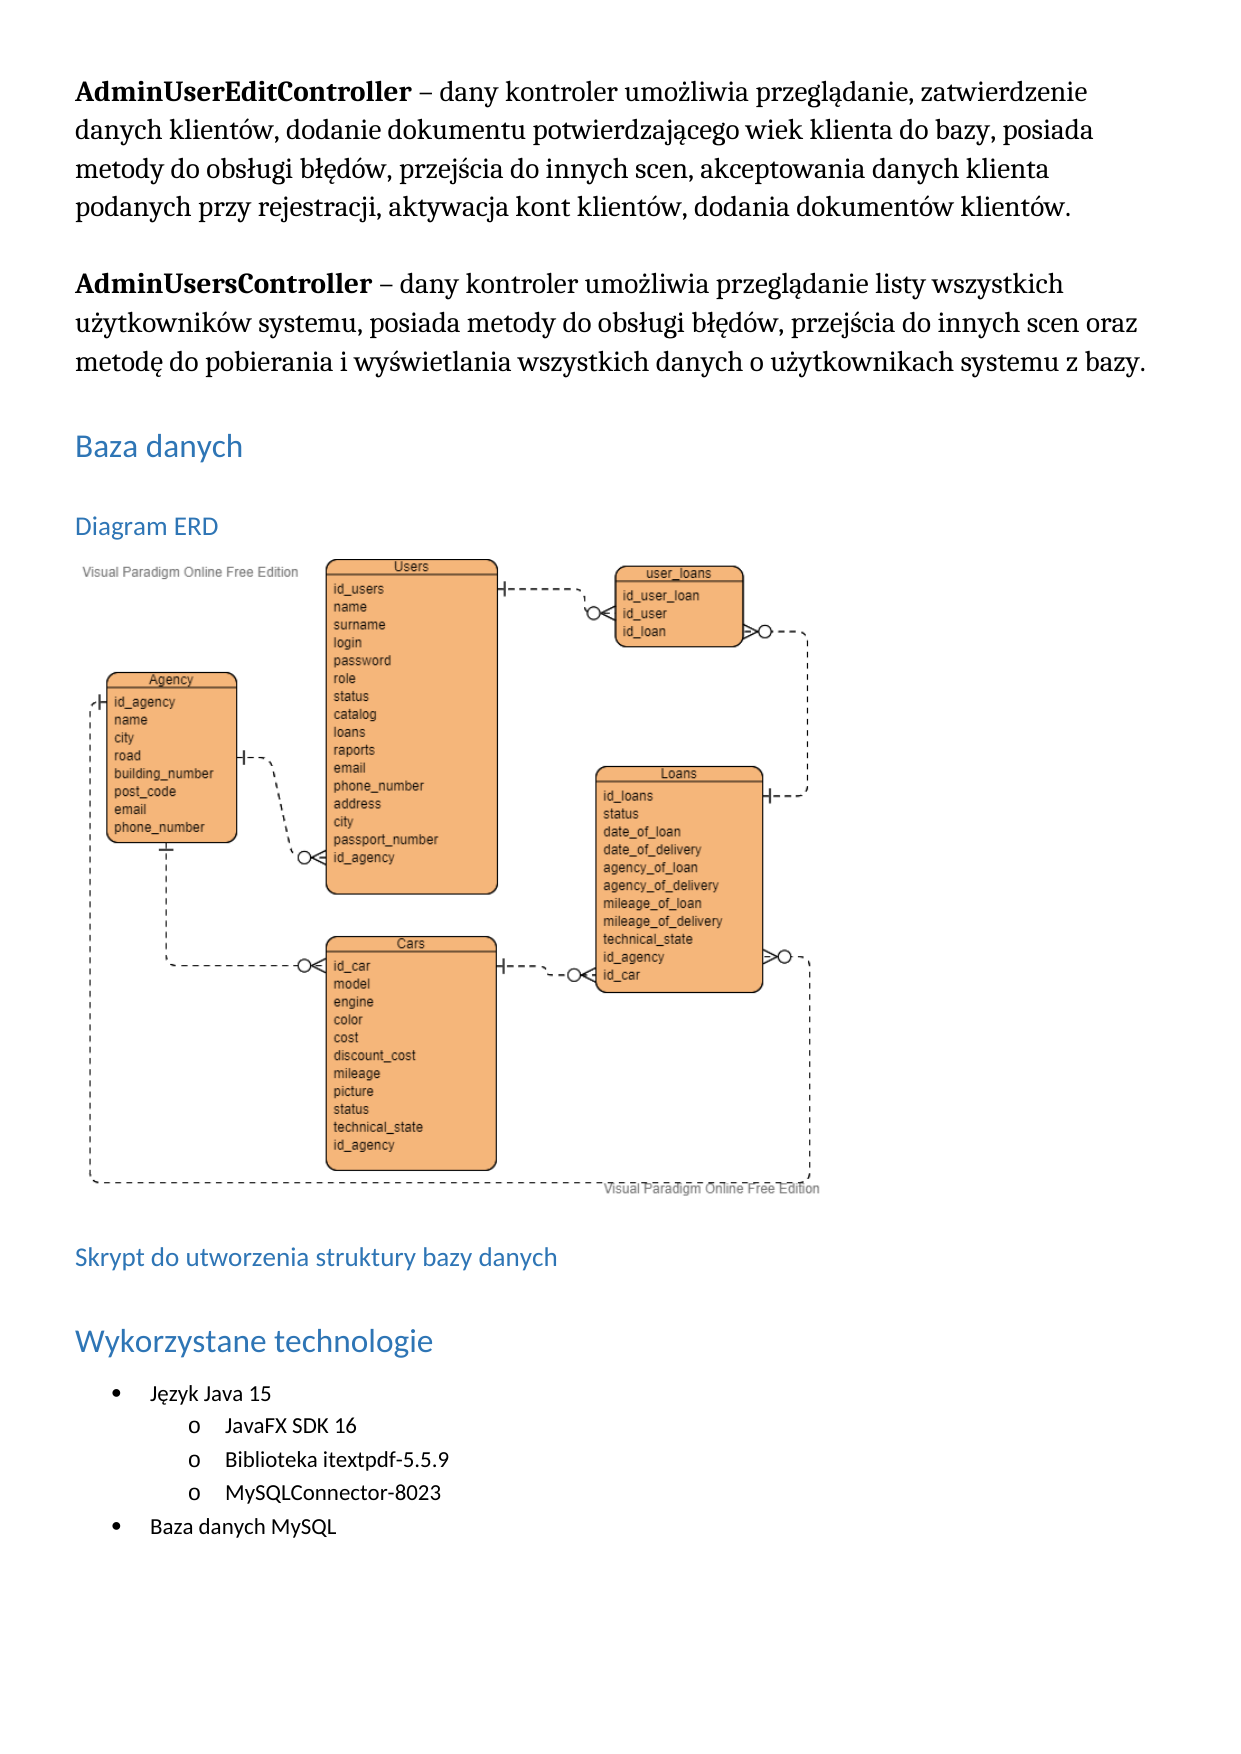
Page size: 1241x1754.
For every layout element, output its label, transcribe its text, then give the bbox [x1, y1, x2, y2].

picture [75, 559, 826, 1199]
list MySQLConnector-8023 [187, 1478, 1165, 1507]
subtitle Wykorzystane technologie [75, 1320, 1165, 1360]
text AdminUserEditController – dany kontroler umożliwia przeglądanie, zatwierdzenie danych klientów, dodanie dokumentu potwierdzającego wiek klienta do bazy, posiada metody do obsługi błędów, przejścia do innych scen, akceptowania danych klienta podanych przy rejestracji, aktywacja kont klientów, dodania dokumentów klientów. [75, 75, 1165, 224]
list Baza danych MySQL [112, 1512, 1165, 1540]
subtitle Diagram ERD [75, 509, 1165, 542]
subtitle Baza danych [75, 425, 1165, 466]
list JavaFX SDK 16 [187, 1411, 1165, 1440]
list Biblioteka itextpdf-5.5.9 [187, 1445, 1165, 1474]
list Język Java 15 [112, 1379, 1165, 1407]
subtitle Skrypt do utworzenia struktury bazy danych [75, 1240, 1165, 1273]
text AdminUsersController – dany kontroler umożliwia przeglądanie listy wszystkich użytkowników systemu, posiada metody do obsługi błędów, przejścia do innych scen oraz metodę do pobierania i wyświetlania wszystkich danych o użytkownikach systemu z bazy. [75, 268, 1165, 378]
